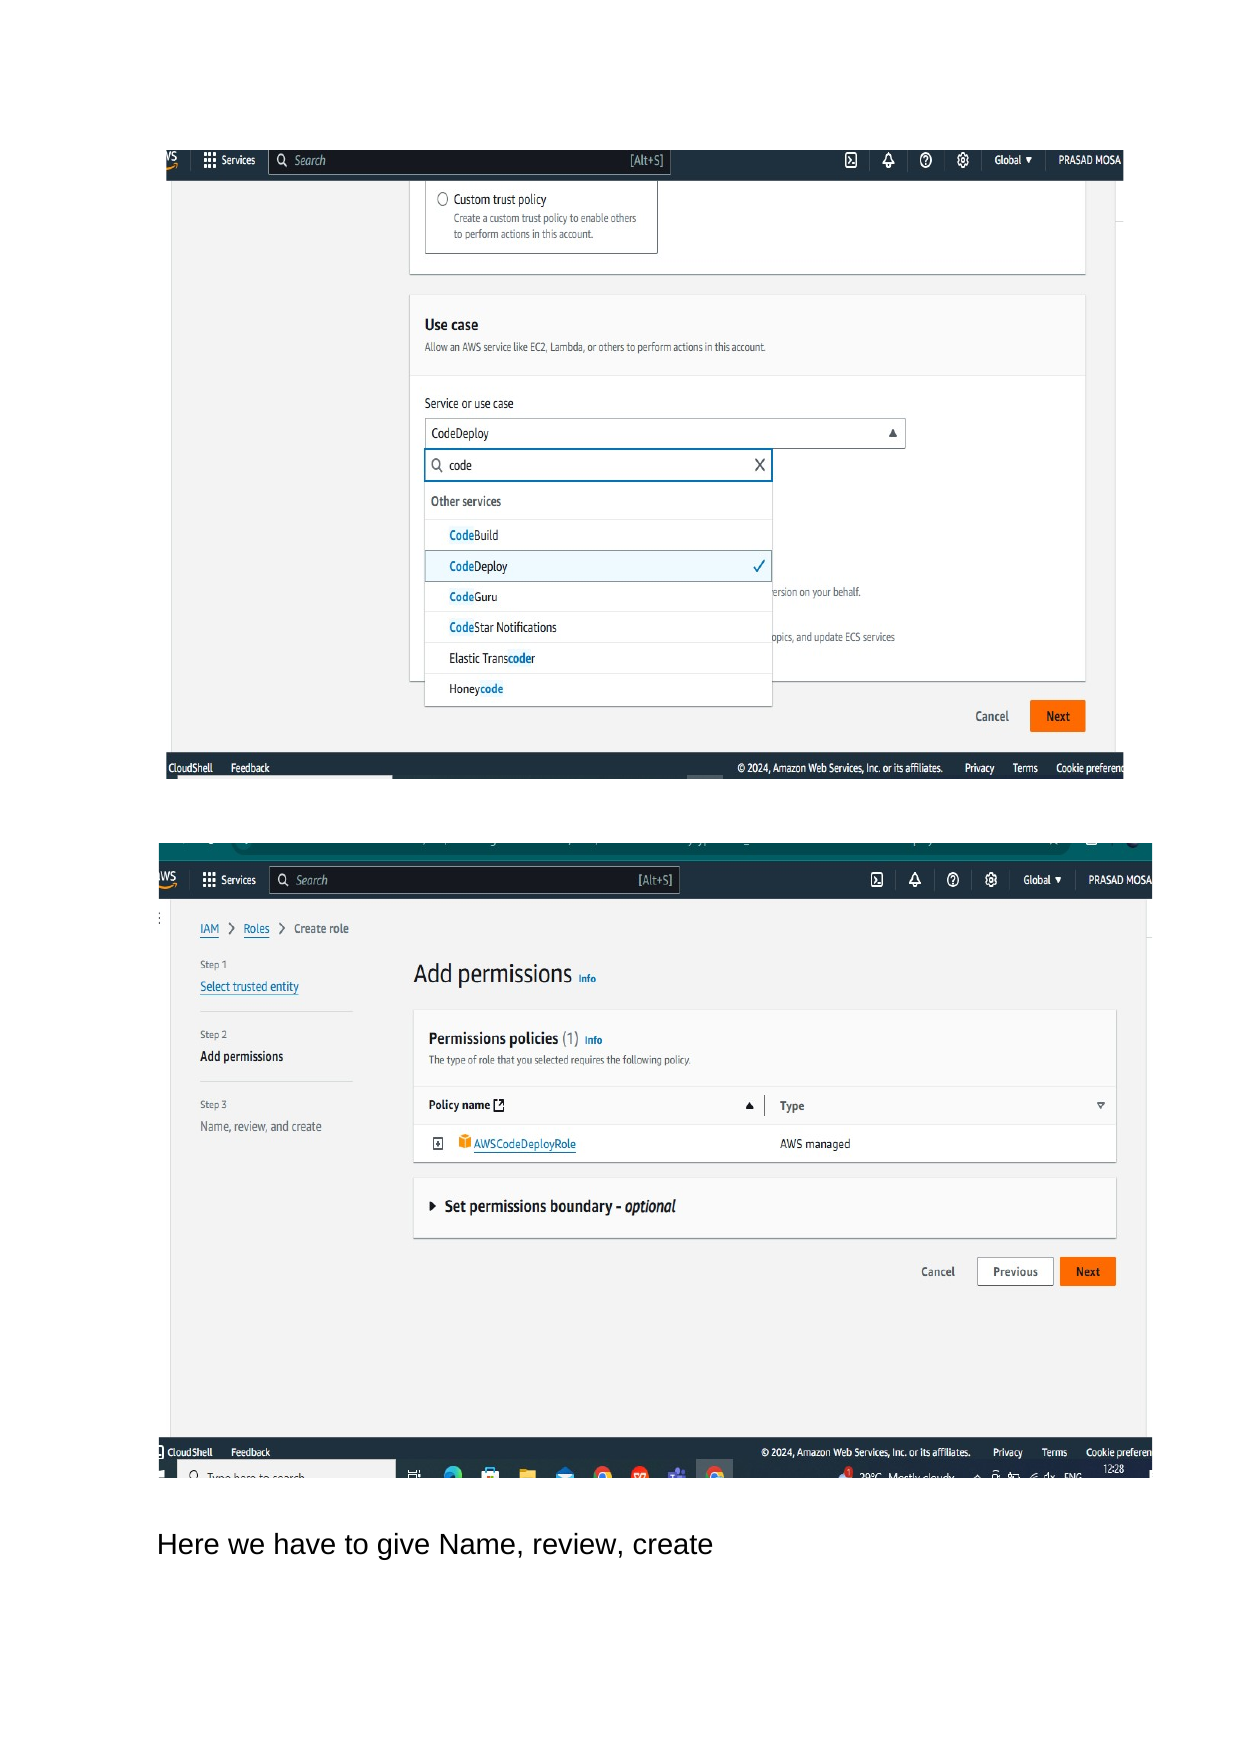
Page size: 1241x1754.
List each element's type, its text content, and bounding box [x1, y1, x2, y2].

picture [166, 150, 1124, 779]
text Here we have to give Name, review, create [148, 1527, 1171, 1560]
picture [158, 843, 1153, 1478]
